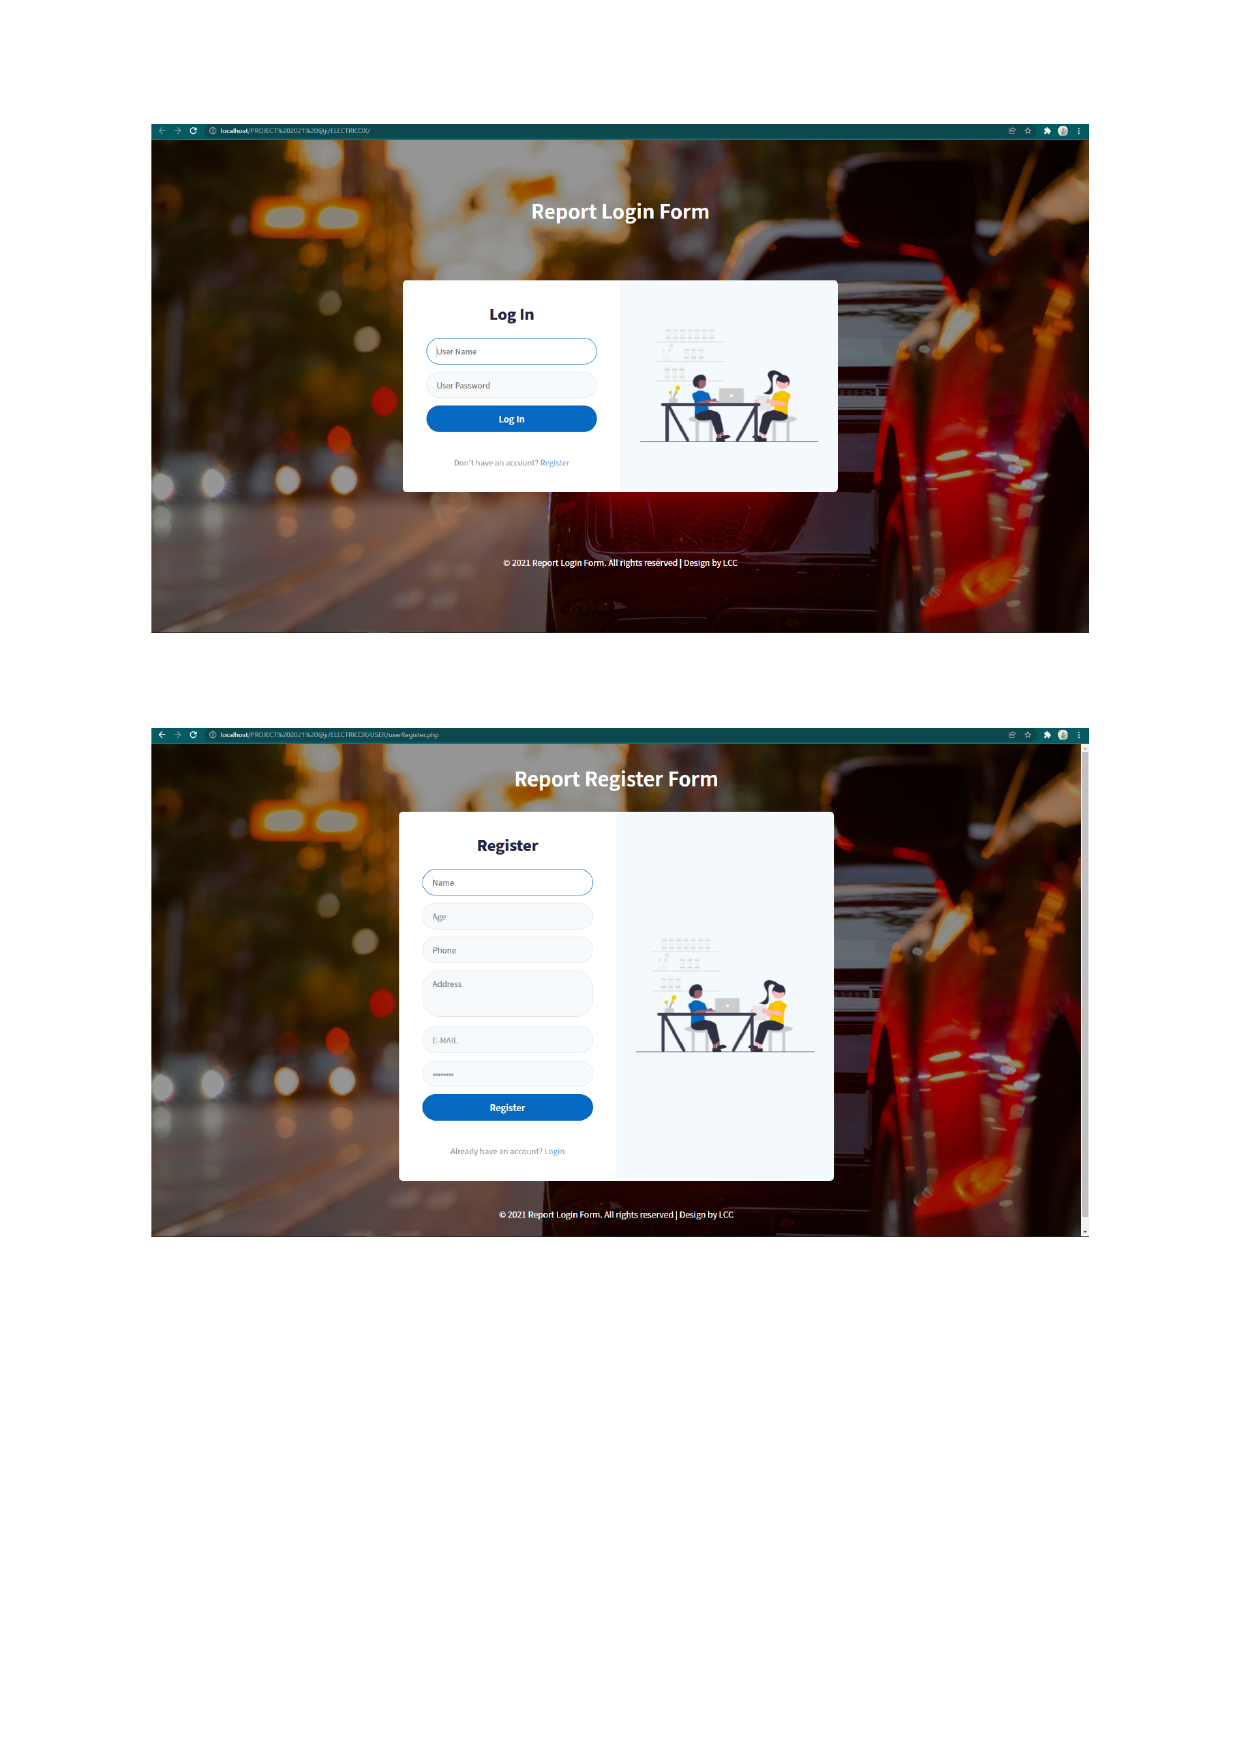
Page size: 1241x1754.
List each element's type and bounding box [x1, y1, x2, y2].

picture [151, 728, 1089, 1237]
picture [151, 124, 1089, 633]
